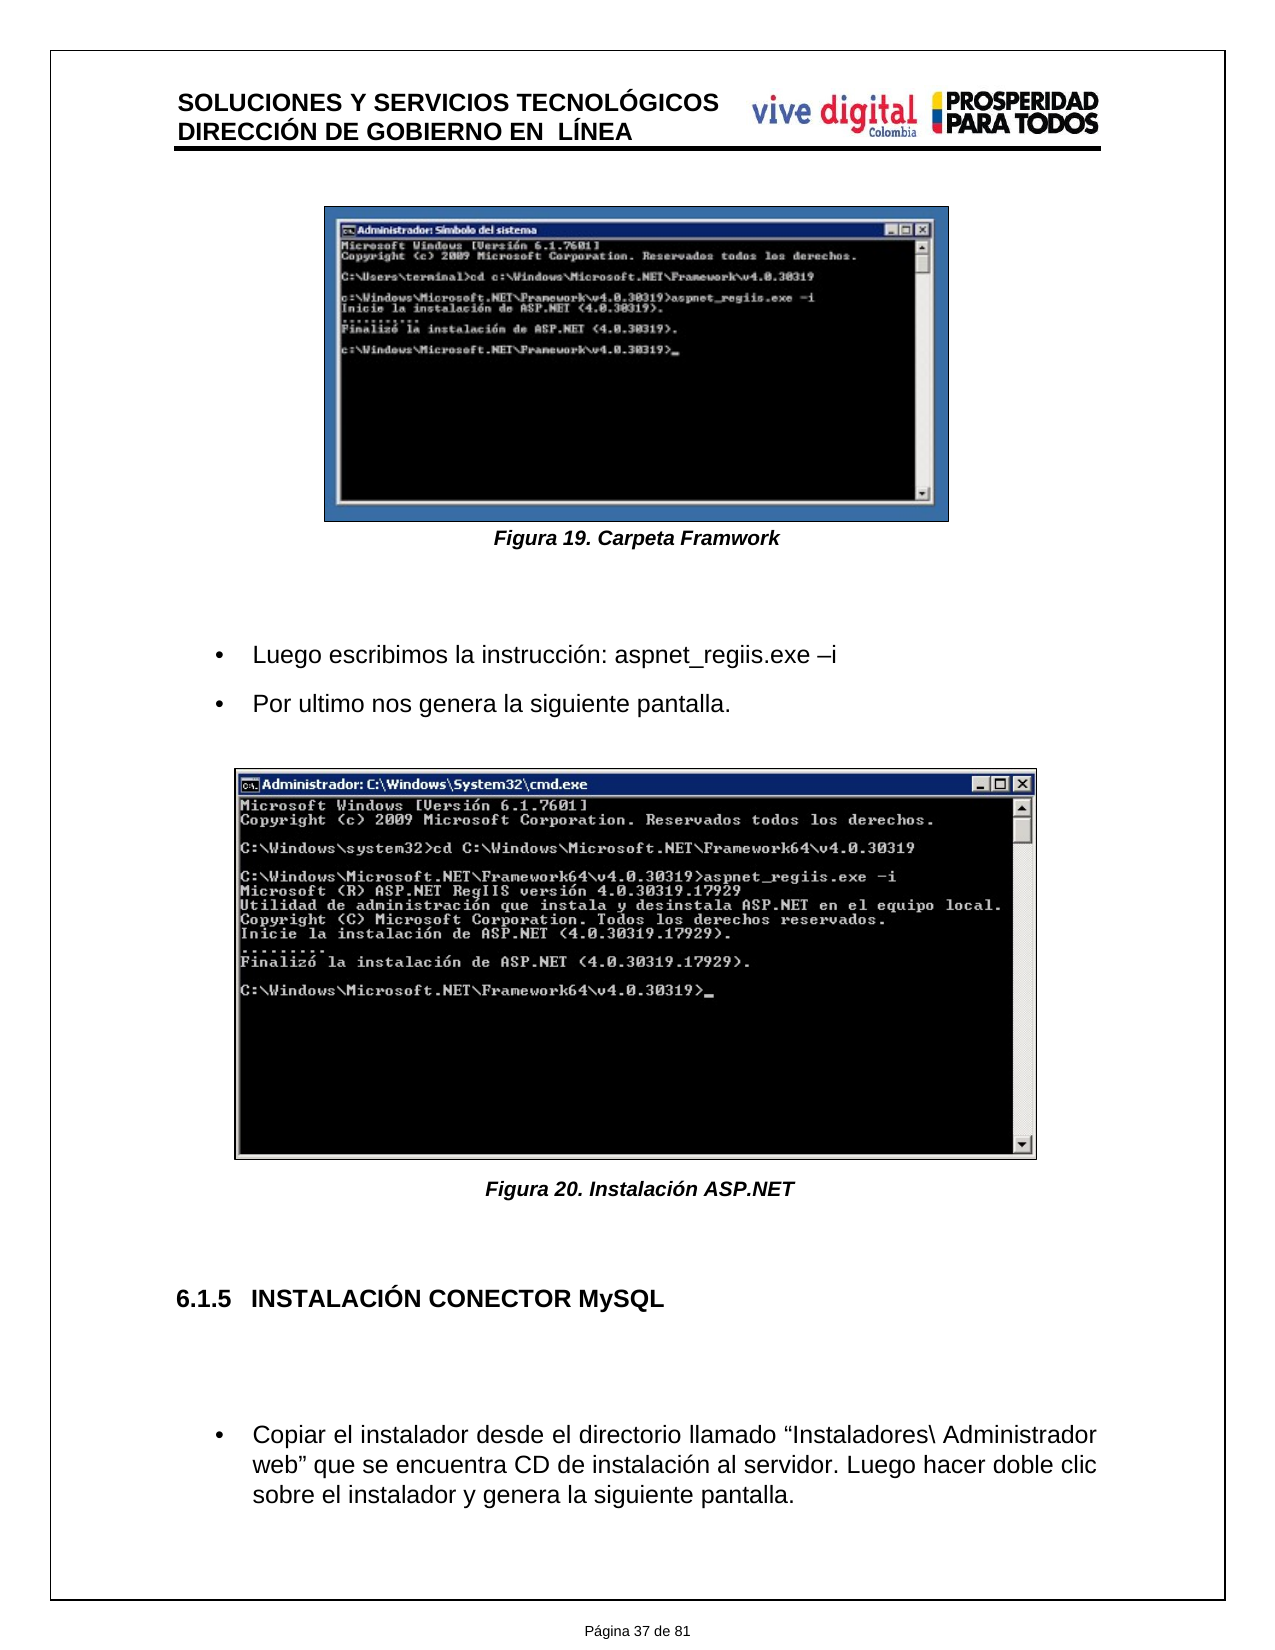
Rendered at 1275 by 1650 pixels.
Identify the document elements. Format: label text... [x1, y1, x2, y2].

list Por ultimo nos genera la siguiente pantalla. [215, 689, 1099, 718]
list Copiar el instalador desde el directorio llamado “Instaladores\ Administrador web” que se encuentra CD de instalación al servidor. Luego hacer doble clic sobre el instalador y genera la siguiente pantalla. [215, 1421, 1099, 1508]
picture [325, 207, 948, 521]
picture [236, 769, 1036, 1159]
text Figura 20. Instalación ASP.NET [177, 1177, 794, 1201]
subtitle INSTALACIÓN CONECTOR MySQL [176, 1284, 1100, 1313]
list Luego escribimos la instrucción: aspnet_regiis.exe –i [215, 640, 1099, 669]
picture [746, 85, 1106, 143]
